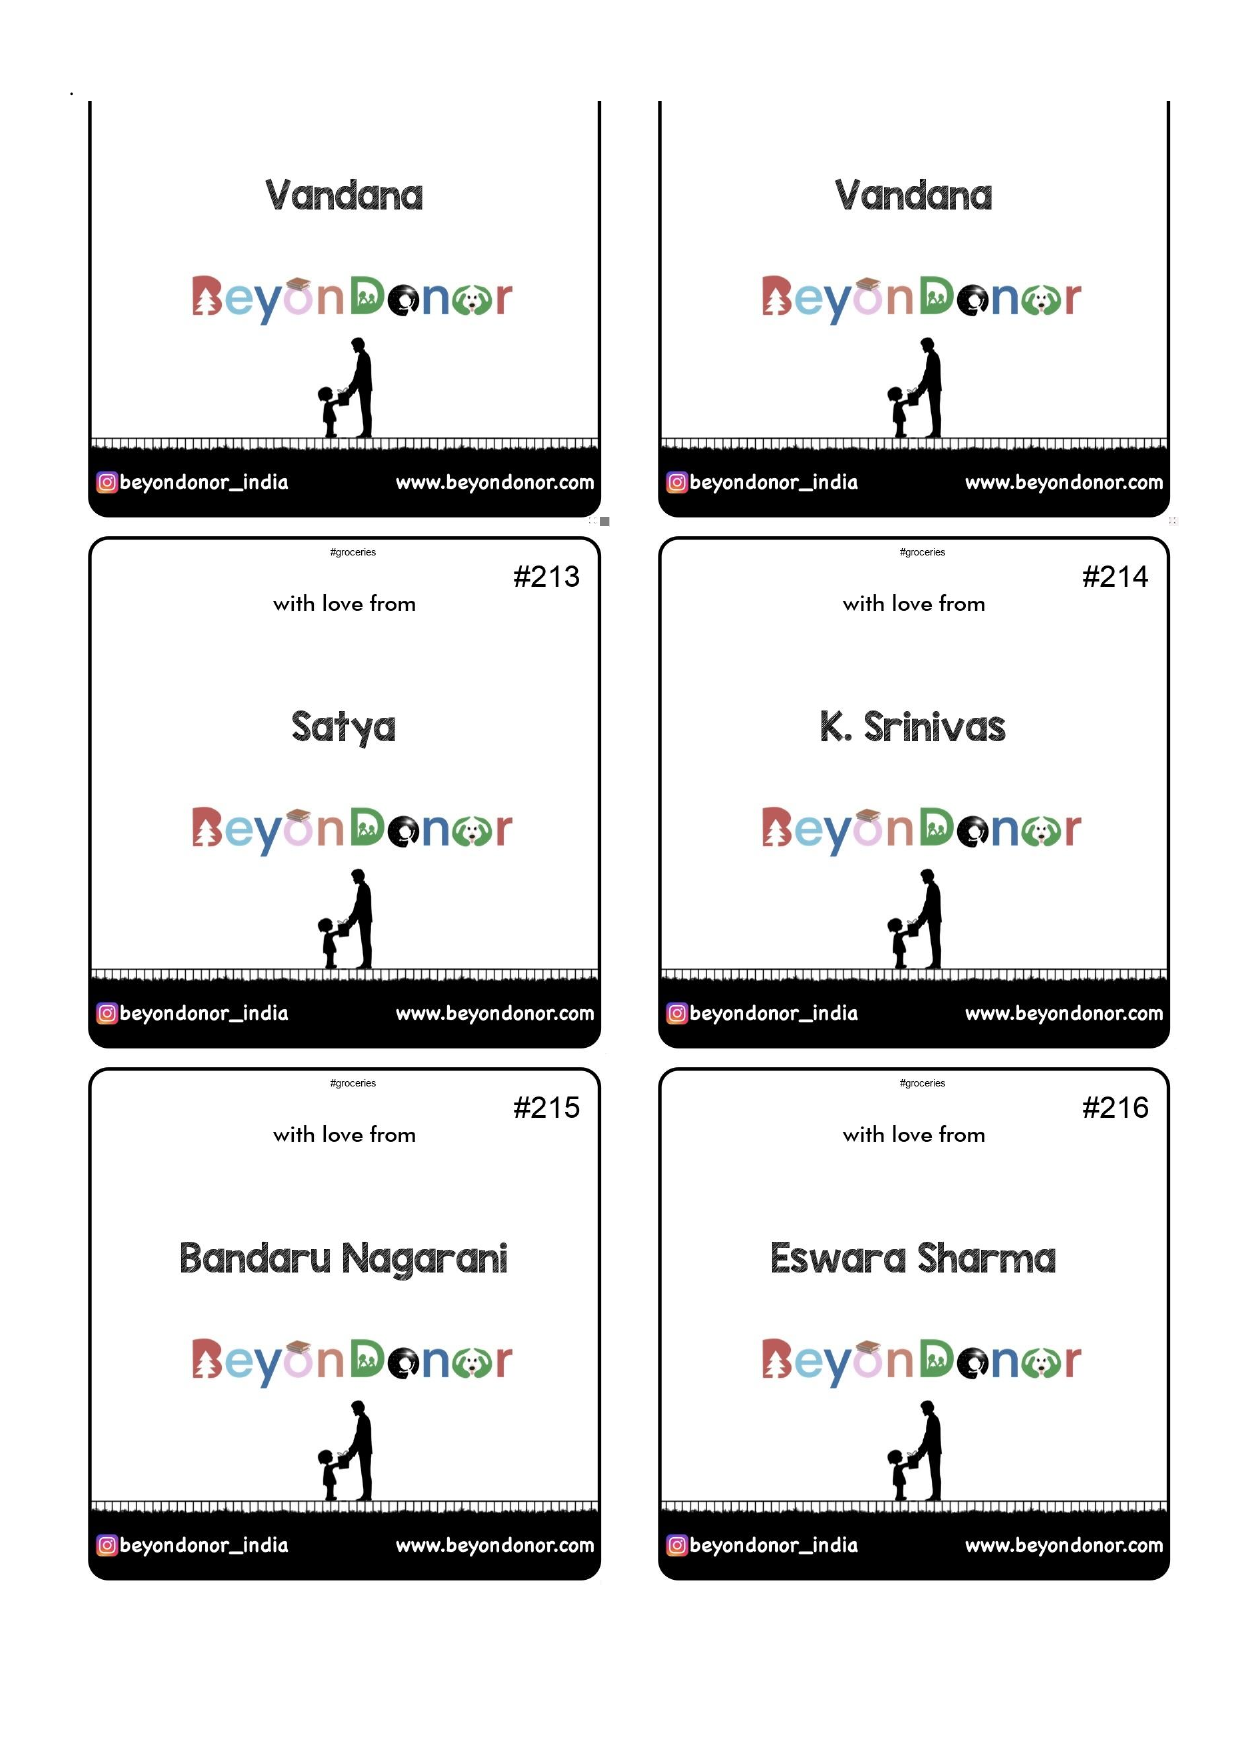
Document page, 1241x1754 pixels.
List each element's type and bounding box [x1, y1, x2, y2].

picture [77, 101, 610, 1590]
picture [647, 101, 1179, 1590]
